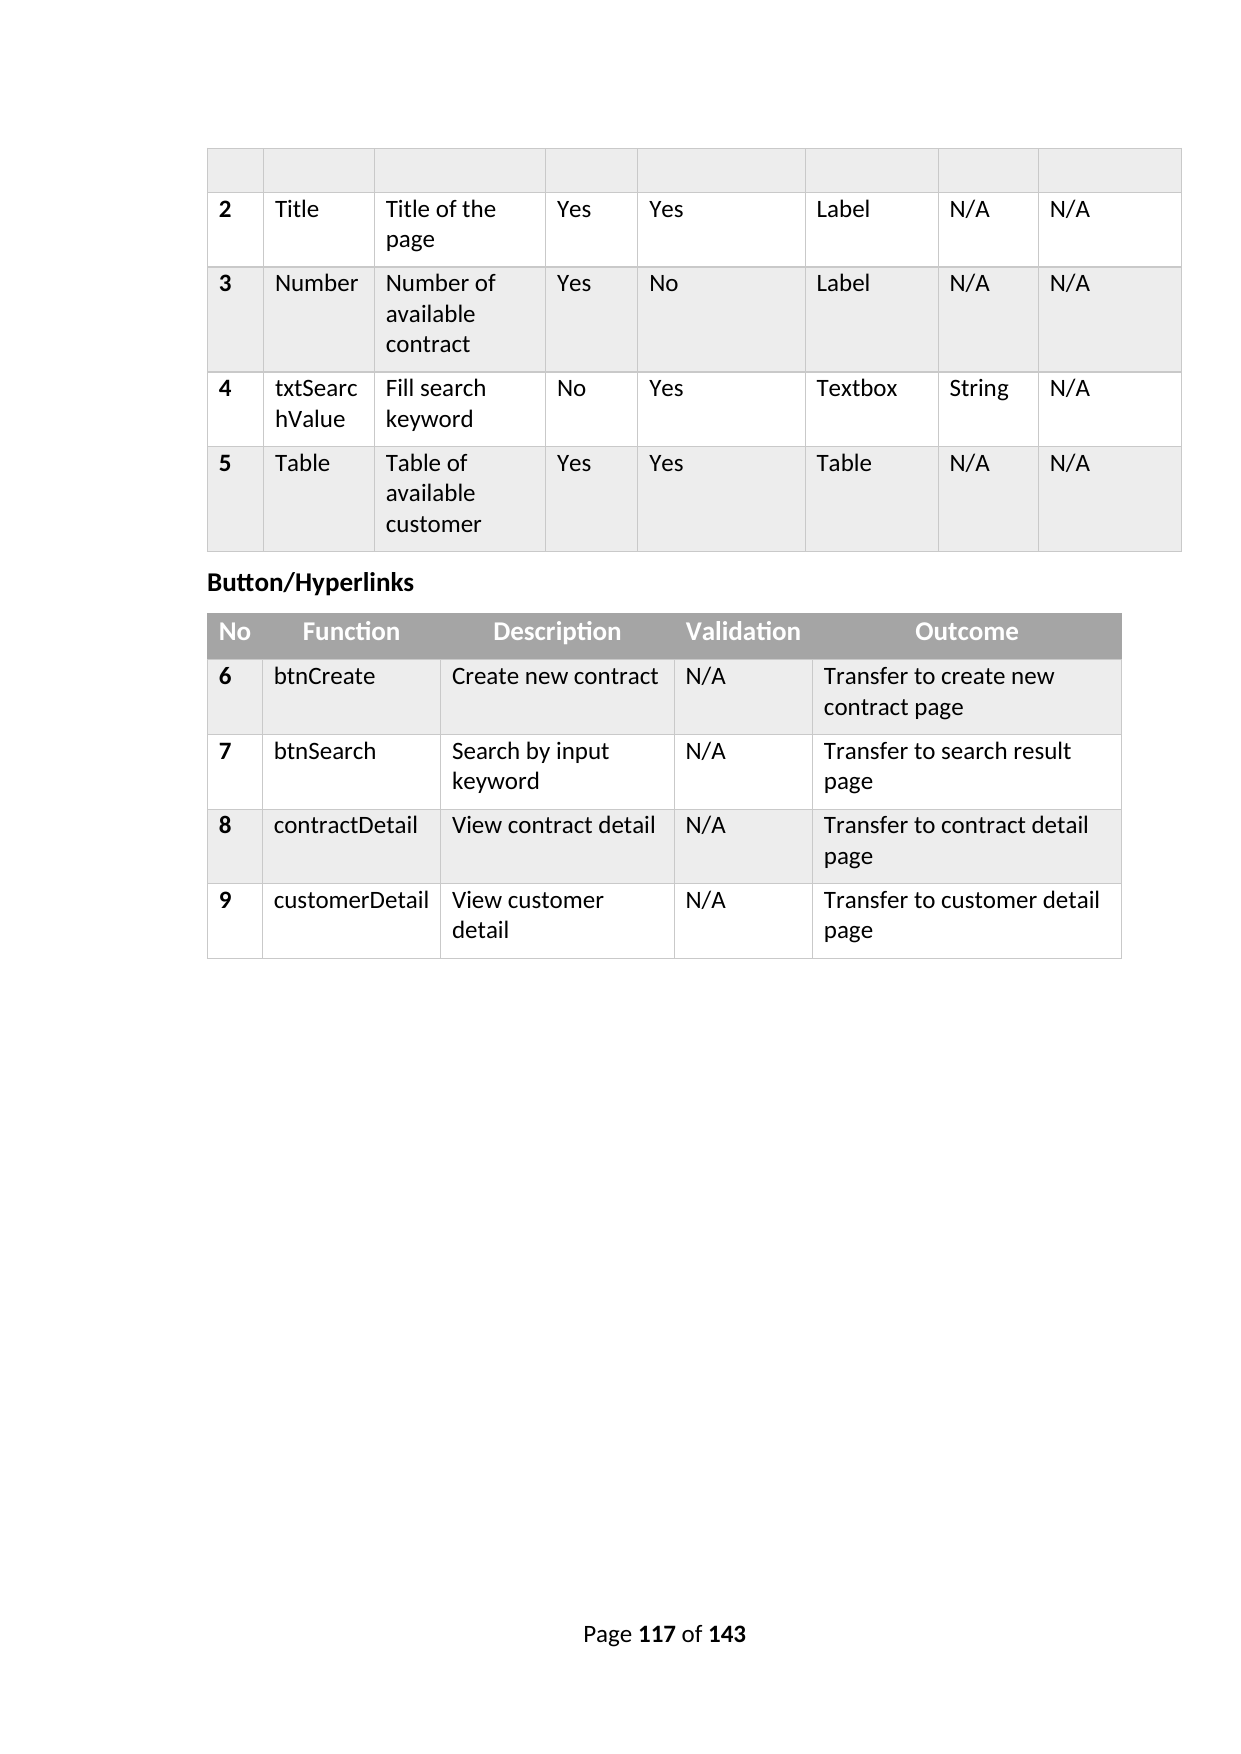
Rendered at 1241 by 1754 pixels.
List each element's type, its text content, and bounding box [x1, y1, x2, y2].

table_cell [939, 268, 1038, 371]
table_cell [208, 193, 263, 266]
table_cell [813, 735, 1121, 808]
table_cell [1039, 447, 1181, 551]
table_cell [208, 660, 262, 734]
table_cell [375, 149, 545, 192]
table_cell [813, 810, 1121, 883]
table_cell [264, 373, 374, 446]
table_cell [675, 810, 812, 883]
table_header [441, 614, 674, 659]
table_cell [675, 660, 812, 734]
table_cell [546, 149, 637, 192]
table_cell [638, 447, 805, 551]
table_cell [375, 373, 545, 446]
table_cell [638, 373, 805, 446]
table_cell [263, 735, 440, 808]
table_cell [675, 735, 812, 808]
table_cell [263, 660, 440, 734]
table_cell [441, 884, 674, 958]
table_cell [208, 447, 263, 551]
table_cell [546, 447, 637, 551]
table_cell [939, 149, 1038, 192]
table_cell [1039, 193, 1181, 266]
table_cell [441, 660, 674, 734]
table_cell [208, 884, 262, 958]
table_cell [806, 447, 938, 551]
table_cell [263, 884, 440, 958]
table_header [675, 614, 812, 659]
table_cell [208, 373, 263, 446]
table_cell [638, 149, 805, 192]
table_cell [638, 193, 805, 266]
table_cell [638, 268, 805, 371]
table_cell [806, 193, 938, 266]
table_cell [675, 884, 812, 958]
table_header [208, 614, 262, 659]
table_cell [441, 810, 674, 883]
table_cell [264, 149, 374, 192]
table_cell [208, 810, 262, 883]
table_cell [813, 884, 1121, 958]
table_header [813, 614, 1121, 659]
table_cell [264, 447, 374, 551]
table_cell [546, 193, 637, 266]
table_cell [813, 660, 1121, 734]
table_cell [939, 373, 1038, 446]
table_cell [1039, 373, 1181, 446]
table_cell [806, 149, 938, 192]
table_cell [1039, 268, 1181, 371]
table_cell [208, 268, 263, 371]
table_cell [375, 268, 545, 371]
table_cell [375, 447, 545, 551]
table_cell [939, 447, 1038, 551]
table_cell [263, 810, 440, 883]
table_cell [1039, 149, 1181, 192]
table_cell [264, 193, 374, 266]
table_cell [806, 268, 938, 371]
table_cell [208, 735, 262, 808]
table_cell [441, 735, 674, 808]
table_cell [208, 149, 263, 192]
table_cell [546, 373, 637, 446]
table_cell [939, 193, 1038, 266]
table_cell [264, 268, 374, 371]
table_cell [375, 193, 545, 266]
text Button/Hyperlinks [207, 565, 1122, 598]
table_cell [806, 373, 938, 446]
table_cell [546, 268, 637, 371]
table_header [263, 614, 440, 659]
